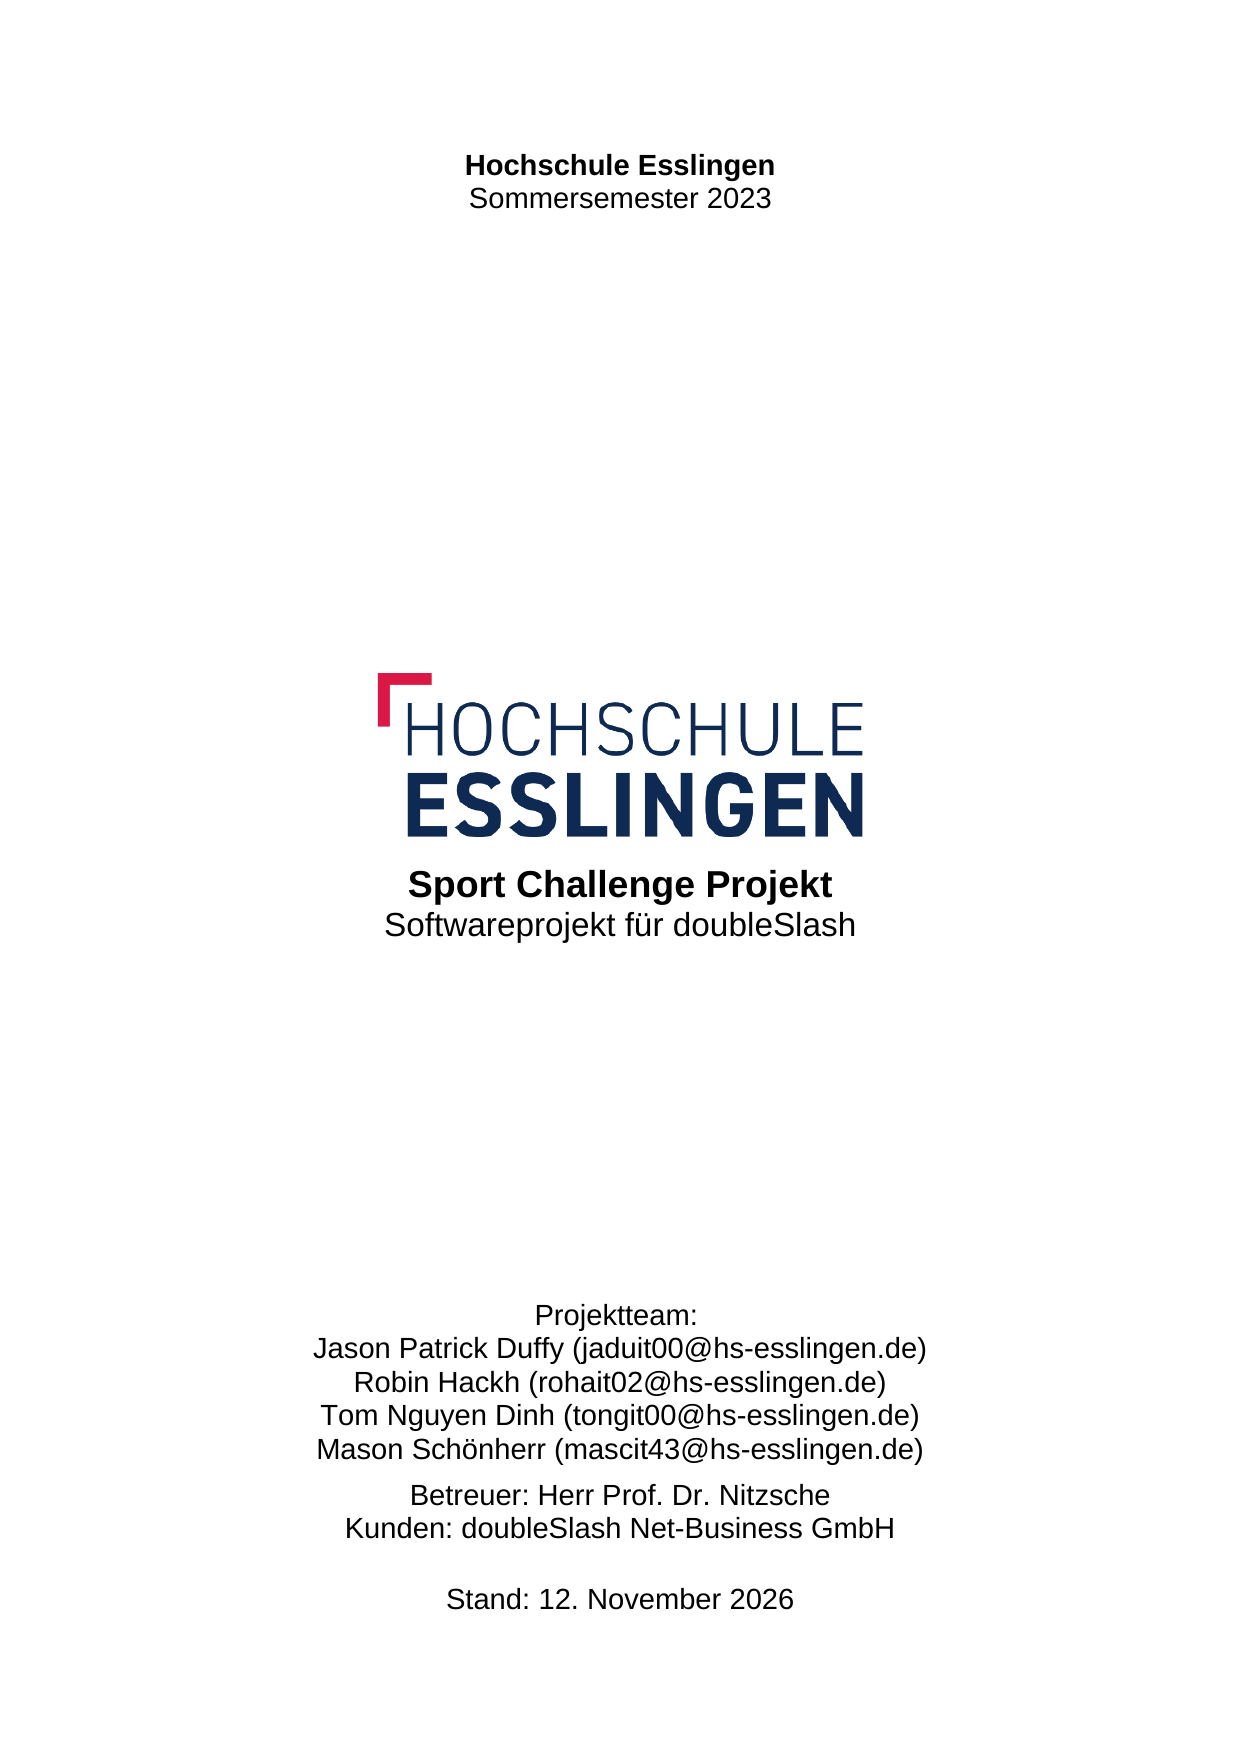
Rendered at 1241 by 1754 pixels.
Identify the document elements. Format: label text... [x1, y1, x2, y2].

text Sport Challenge Projekt Softwareprojekt für doubleSlash [148, 862, 1093, 943]
picture [377, 673, 863, 837]
text Stand: 28. Juni 2023 [148, 1582, 1093, 1616]
text Betreuer: Herr Prof. Dr. Nitzsche Kunden: doubleSlash Net-Business GmbH [148, 1478, 1093, 1545]
text Projektteam: Jason Patrick Duffy (jaduit00@hs-esslingen.de) Robin Hackh (rohait02@hs-esslingen.de) Tom Nguyen Dinh (tongit00@hs-esslingen.de) Mason Schönherr (mascit43@hs-esslingen.de) [148, 1297, 1093, 1465]
text Hochschule Esslingen Sommersemester 2023 [148, 148, 1093, 215]
